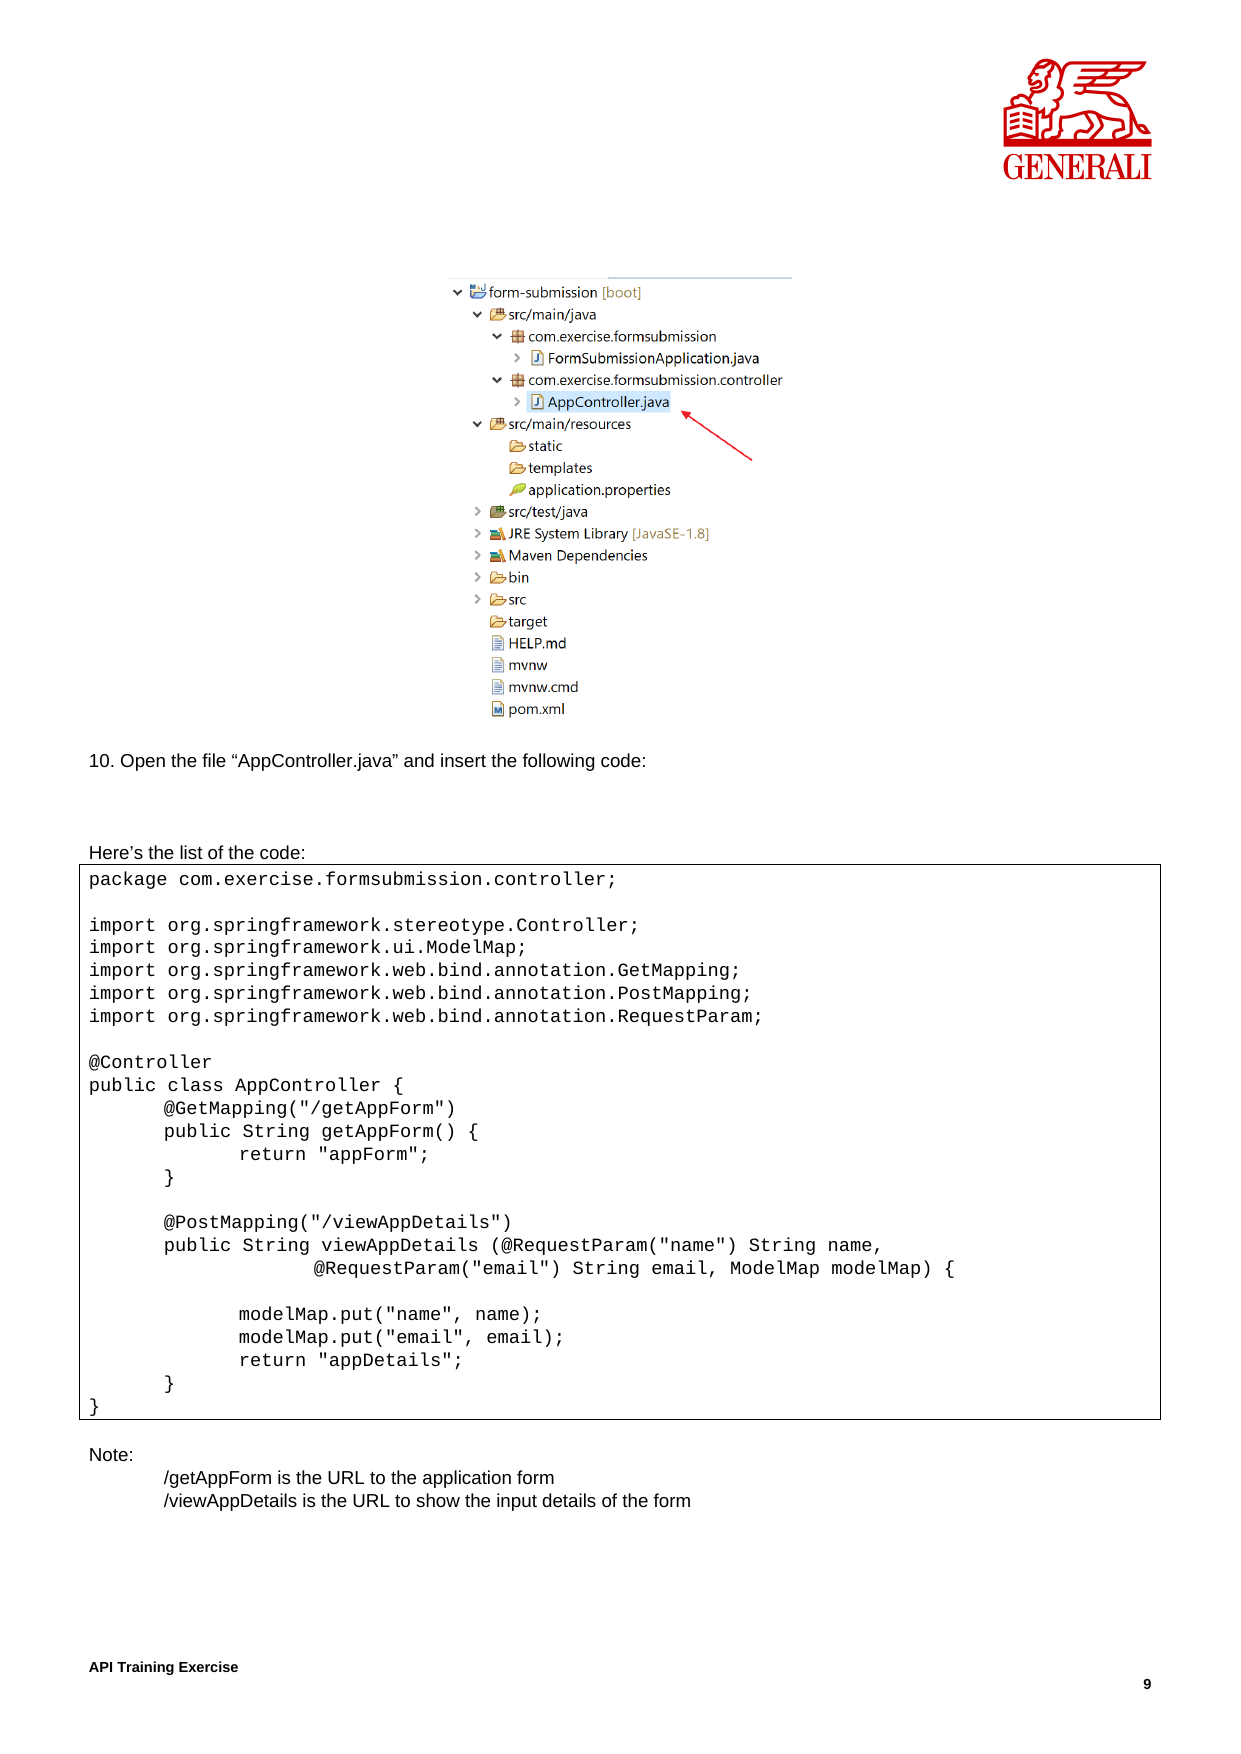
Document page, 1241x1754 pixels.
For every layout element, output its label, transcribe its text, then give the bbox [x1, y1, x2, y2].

text public class AppController { [89, 1073, 1152, 1096]
text modelMap.put("email", email); [89, 1325, 1152, 1348]
picture [448, 277, 792, 727]
text modelMap.put("name", name); [89, 1302, 1152, 1325]
text return "appForm"; [89, 1142, 1152, 1165]
text import org.springframework.web.bind.annotation.GetMapping; [89, 958, 1152, 981]
text Here’s the list of the code: [89, 841, 1152, 864]
text /getAppForm is the URL to the application form [89, 1466, 1152, 1489]
text public String getAppForm() { [89, 1119, 1152, 1142]
text @PostMapping("/viewAppDetails") [89, 1211, 1152, 1233]
text @RequestParam("email") String email, ModelMap modelMap) { [89, 1256, 1152, 1279]
text } [89, 1371, 1152, 1391]
text } [89, 1165, 1152, 1188]
text @Controller [89, 1050, 1152, 1073]
text public String viewAppDetails (@RequestParam("name") String name, [89, 1233, 1152, 1256]
text package com.exercise.formsubmission.controller; [80, 865, 1160, 890]
picture [944, 0, 1240, 237]
text /viewAppDetails is the URL to show the input details of the form [89, 1489, 1152, 1512]
text Note: [89, 1443, 1152, 1466]
text import org.springframework.stereotype.Controller; [89, 913, 1152, 936]
text @GetMapping("/getAppForm") [89, 1096, 1152, 1119]
text import org.springframework.web.bind.annotation.RequestParam; [89, 1004, 1152, 1027]
text return "appDetails"; [89, 1348, 1152, 1371]
text import org.springframework.web.bind.annotation.PostMapping; [89, 981, 1152, 1004]
text } [80, 1391, 1160, 1419]
text import org.springframework.ui.ModelMap; [89, 936, 1152, 958]
